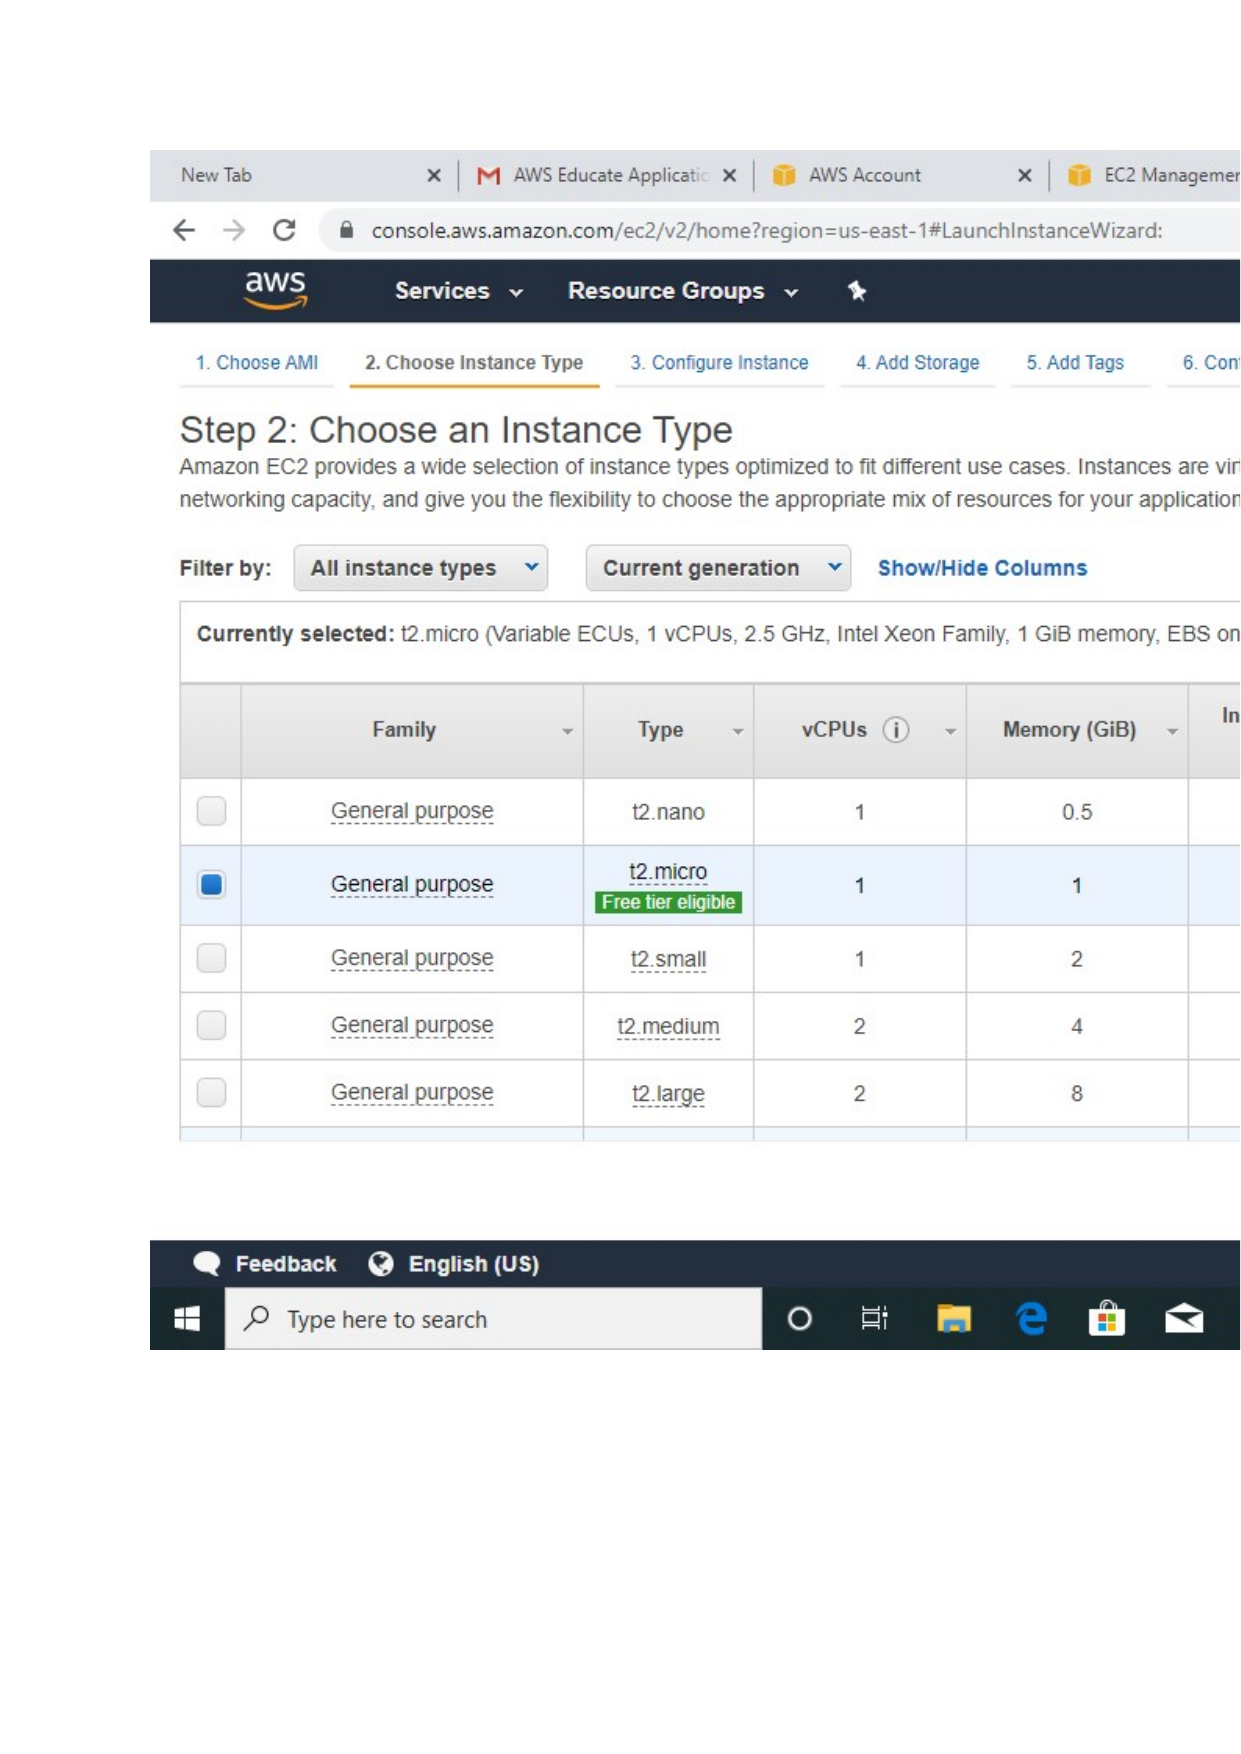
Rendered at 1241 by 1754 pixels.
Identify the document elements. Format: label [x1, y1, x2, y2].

picture [150, 150, 1241, 1350]
